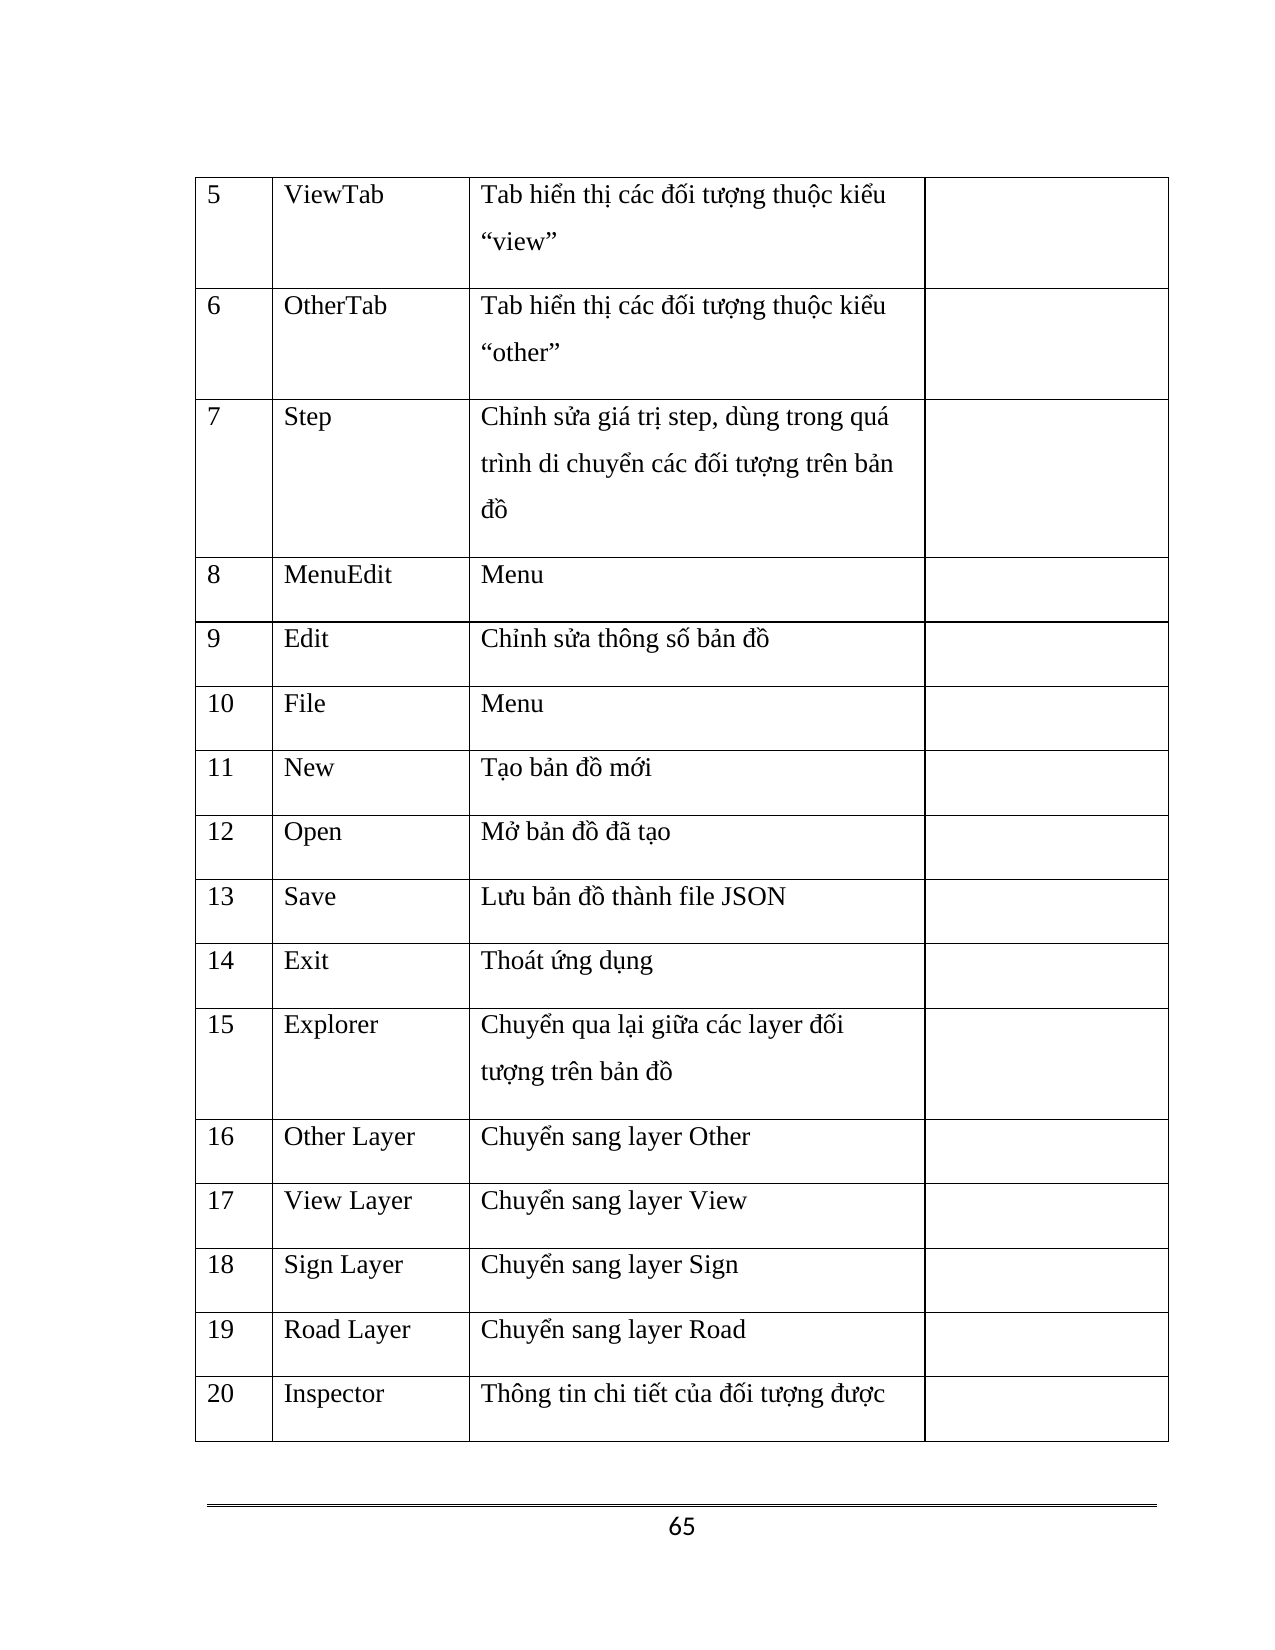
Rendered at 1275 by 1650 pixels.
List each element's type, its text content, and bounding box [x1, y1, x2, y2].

table_cell [926, 623, 1168, 686]
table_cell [470, 1377, 924, 1441]
table_cell OtherTab [273, 289, 469, 399]
table_cell Step [273, 400, 469, 557]
table_cell [926, 1184, 1168, 1247]
table_cell [926, 944, 1168, 1008]
table_cell [926, 880, 1168, 943]
table_cell 13 [196, 880, 272, 943]
table_cell Chuyển sang layer Road [470, 1313, 924, 1376]
table_cell Exit [273, 944, 469, 1008]
table_cell 12 [196, 816, 272, 879]
table_cell [926, 687, 1168, 750]
table_cell MenuEdit [273, 558, 469, 621]
table_cell [926, 558, 1168, 621]
table_cell Chuyển sang layer View [470, 1184, 924, 1247]
table_cell [926, 751, 1168, 814]
table_cell File [273, 687, 469, 750]
table_cell Chỉnh sửa thông số bản đồ [470, 623, 924, 686]
table_cell [926, 289, 1168, 399]
table_cell Chuyển sang layer Other [470, 1120, 924, 1183]
table_cell Save [273, 880, 469, 943]
table_cell Tab hiển thị các đối tượng thuộc kiểu “view” [470, 178, 924, 288]
table_cell Other Layer [273, 1120, 469, 1183]
table_cell [926, 178, 1168, 288]
table_cell Tab hiển thị các đối tượng thuộc kiểu “other” [470, 289, 924, 399]
table_cell View Layer [273, 1184, 469, 1247]
table_cell ViewTab [273, 178, 469, 288]
table_cell [926, 1249, 1168, 1312]
table_cell Chuyển qua lại giữa các layer đối tượng trên bản đồ [470, 1009, 924, 1119]
table_cell 18 [196, 1249, 272, 1312]
table_cell [926, 1313, 1168, 1376]
table_cell Sign Layer [273, 1249, 469, 1312]
table_cell 17 [196, 1184, 272, 1247]
table_cell 16 [196, 1120, 272, 1183]
table_cell Lưu bản đồ thành file JSON [470, 880, 924, 943]
table_cell [926, 1009, 1168, 1119]
table_cell [926, 400, 1168, 557]
table_cell [926, 1377, 1168, 1441]
table_cell Menu [470, 558, 924, 621]
table_cell Chỉnh sửa giá trị step, dùng trong quá trình di chuyển các đối tượng trên bản đồ [470, 400, 924, 557]
table_cell Inspector [273, 1377, 469, 1441]
table_cell [926, 1120, 1168, 1183]
table_cell Tạo bản đồ mới [470, 751, 924, 814]
table_cell 8 [196, 558, 272, 621]
table_cell Mở bản đồ đã tạo [470, 816, 924, 879]
table_cell 10 [196, 687, 272, 750]
table_cell 9 [196, 623, 272, 686]
table_cell Open [273, 816, 469, 879]
table_cell 6 [196, 289, 272, 399]
table_cell 7 [196, 400, 272, 557]
table_cell 15 [196, 1009, 272, 1119]
table_cell Edit [273, 623, 469, 686]
table_cell 11 [196, 751, 272, 814]
table_cell 20 [196, 1377, 272, 1441]
table_cell Chuyển sang layer Sign [470, 1249, 924, 1312]
table_cell [926, 816, 1168, 879]
table_cell Menu [470, 687, 924, 750]
table_cell 5 [196, 178, 272, 288]
table_cell 19 [196, 1313, 272, 1376]
table_cell 14 [196, 944, 272, 1008]
table_cell Road Layer [273, 1313, 469, 1376]
table_cell New [273, 751, 469, 814]
table_cell Explorer [273, 1009, 469, 1119]
table_cell Thoát ứng dụng [470, 944, 924, 1008]
